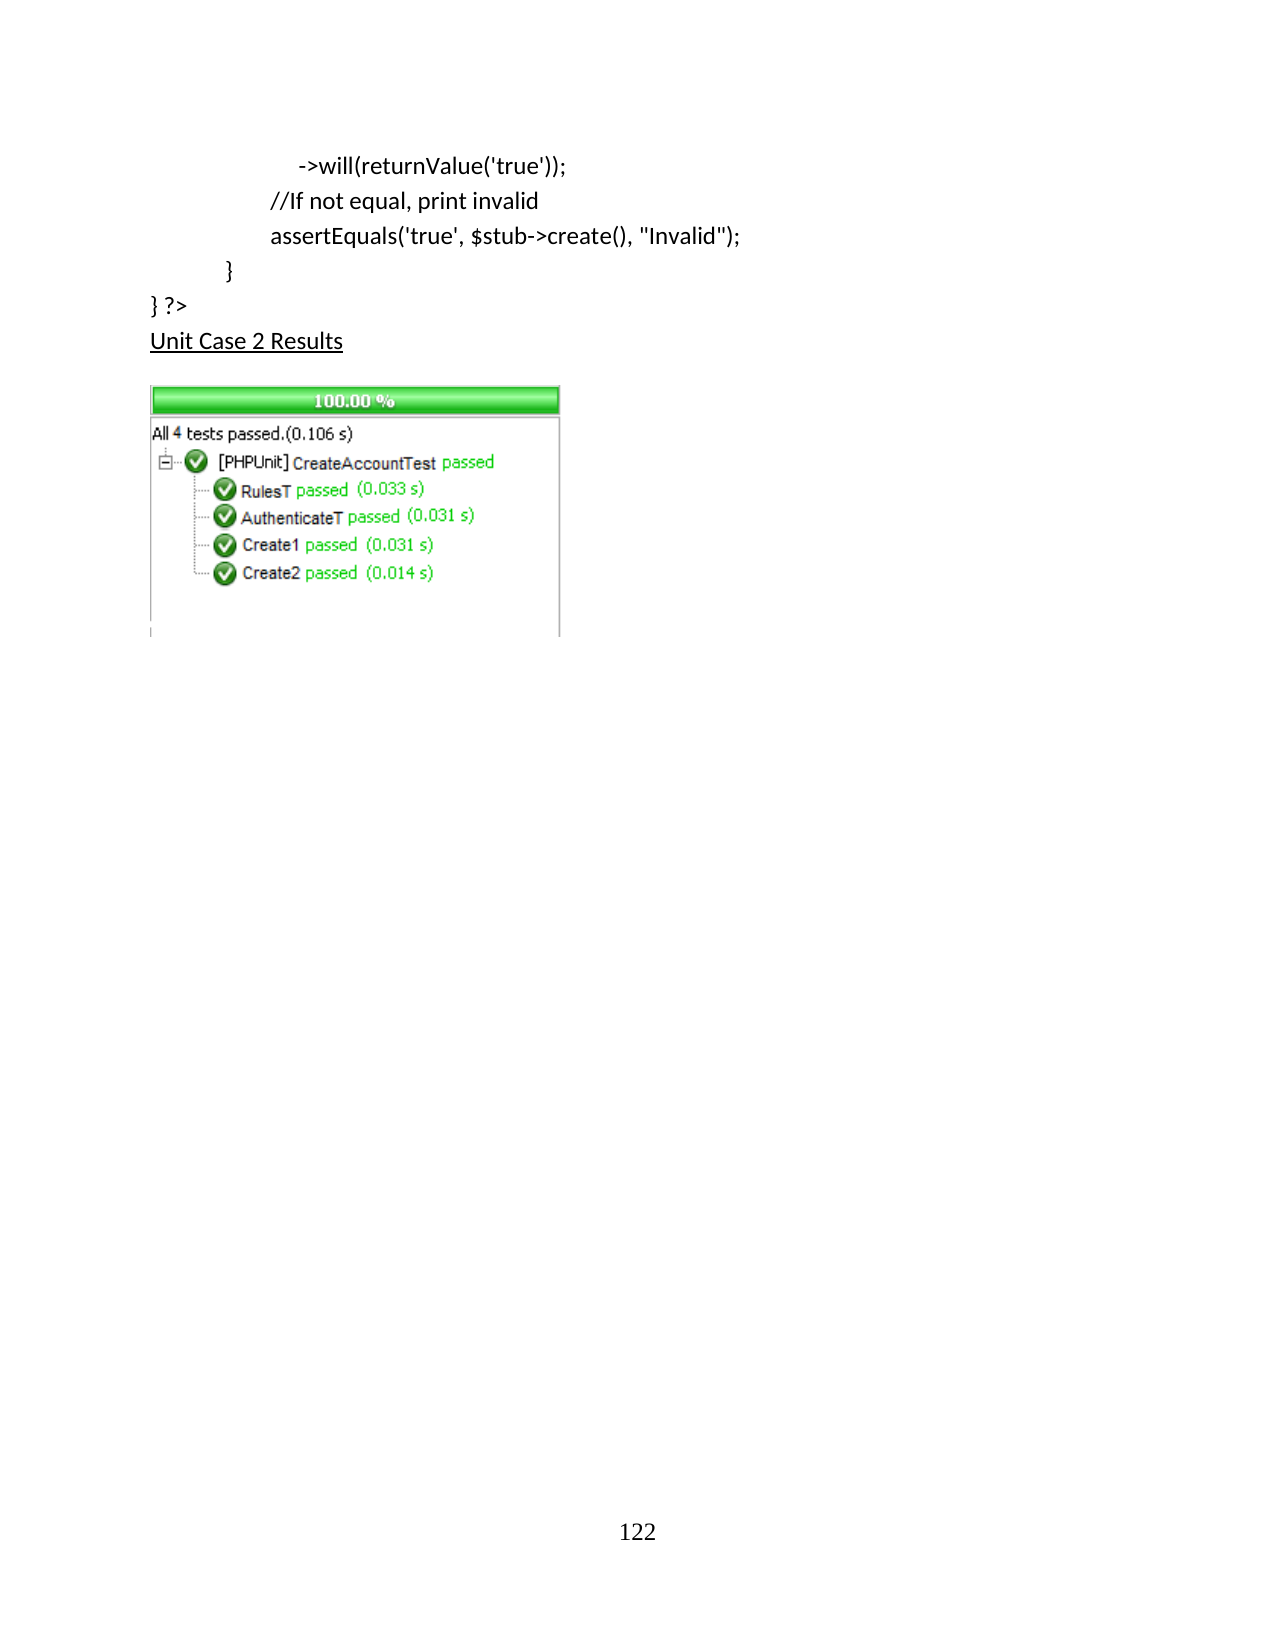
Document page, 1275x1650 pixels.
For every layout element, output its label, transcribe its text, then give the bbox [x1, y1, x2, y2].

text Unit Case 2 Results [150, 325, 1125, 356]
text ->will(returnValue('true')); [225, 150, 1125, 181]
picture [150, 385, 565, 637]
text } [225, 255, 1125, 286]
text //If not equal, print invalid [225, 185, 1125, 216]
text assertEquals('true', $stub->create(), "Invalid"); [225, 220, 1125, 251]
text } ?> [150, 290, 1125, 321]
